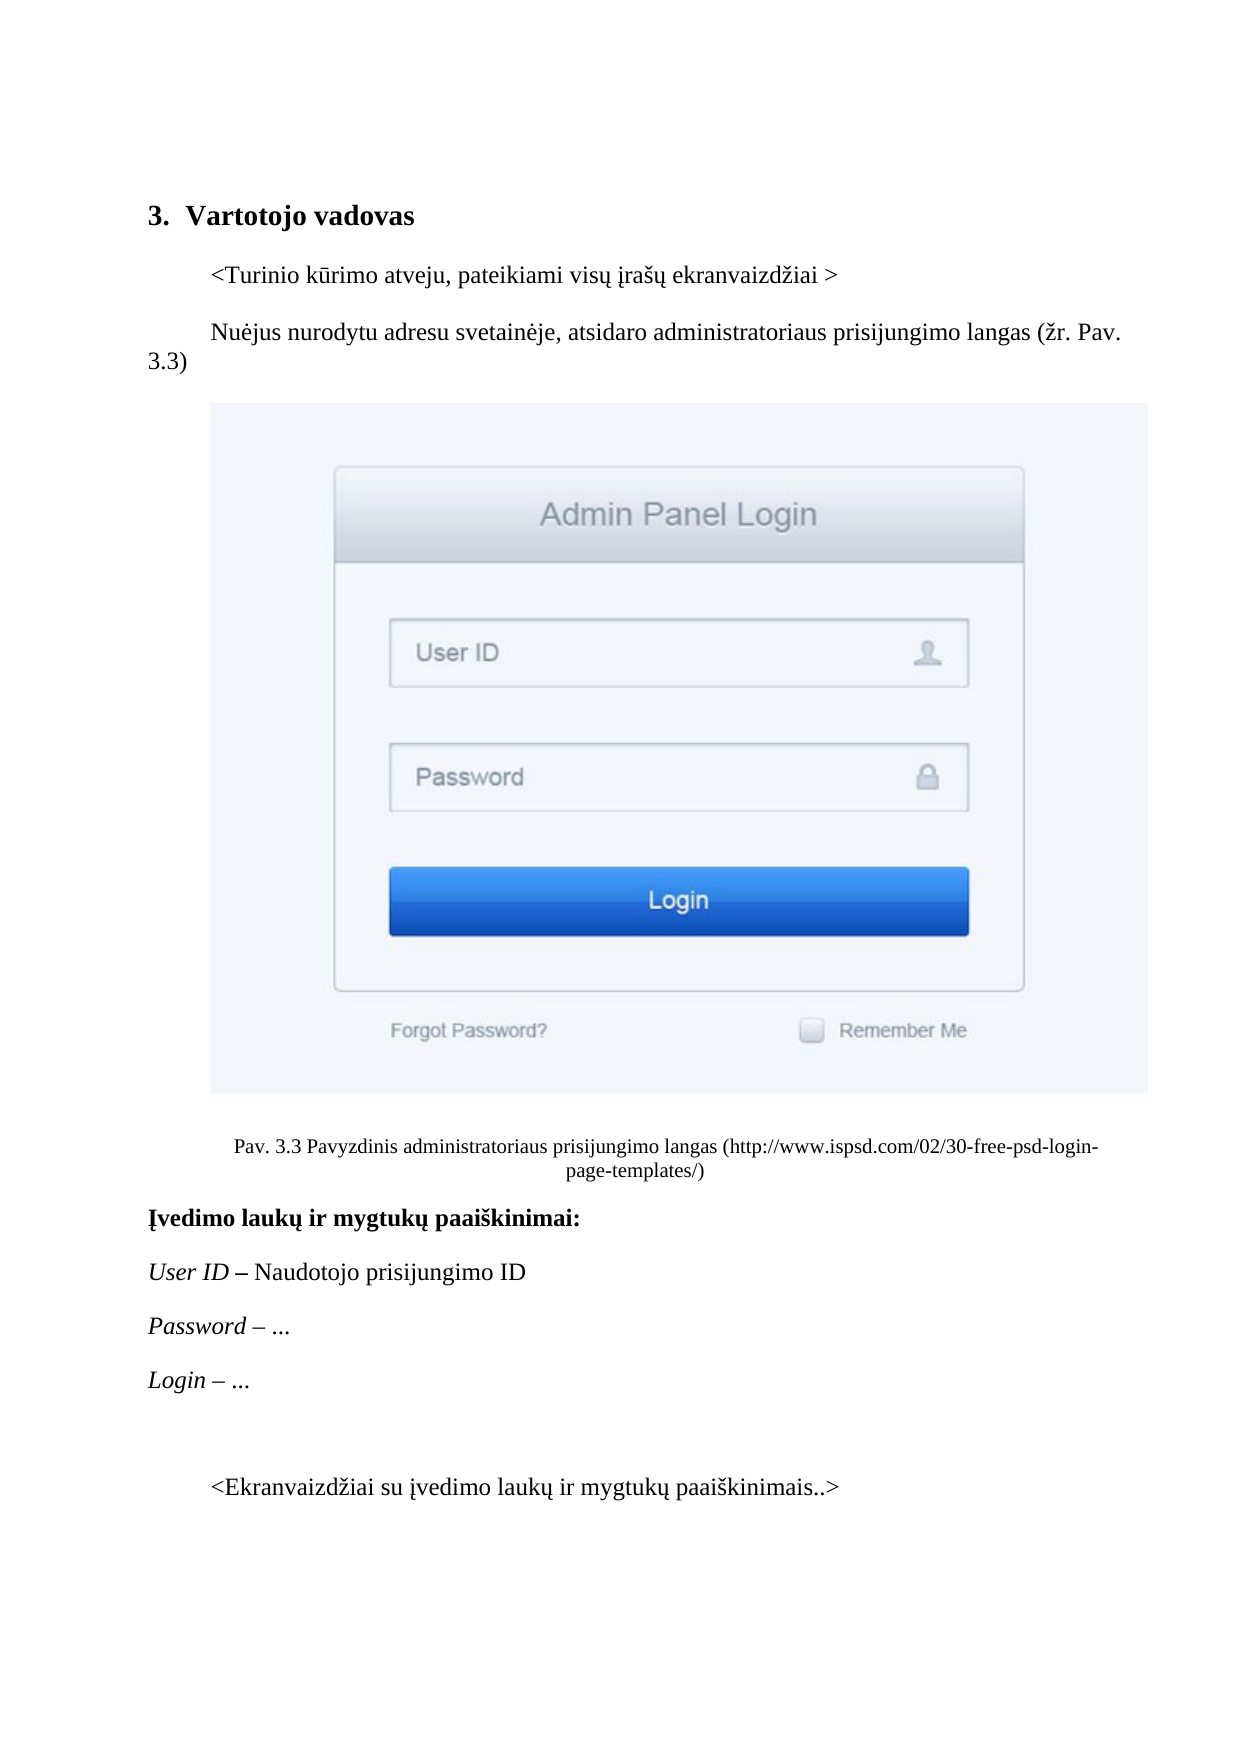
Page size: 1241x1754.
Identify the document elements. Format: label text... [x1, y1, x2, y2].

text User ID – Naudotojo prisijungimo ID [148, 1257, 1122, 1286]
text <Ekranvaizdžiai su įvedimo laukų ir mygtukų paaiškinimais..> [148, 1472, 1122, 1501]
text Login – ... [148, 1365, 1122, 1393]
picture [210, 403, 1149, 1135]
text <Turinio kūrimo atveju, pateikiami visų įrašų ekranvaizdžiai > [148, 260, 1122, 289]
text Password – ... [148, 1311, 1122, 1339]
text Įvedimo laukų ir mygtukų paaiškinimai: [148, 1203, 1122, 1232]
subtitle Vartotojo vadovas [148, 198, 1122, 231]
